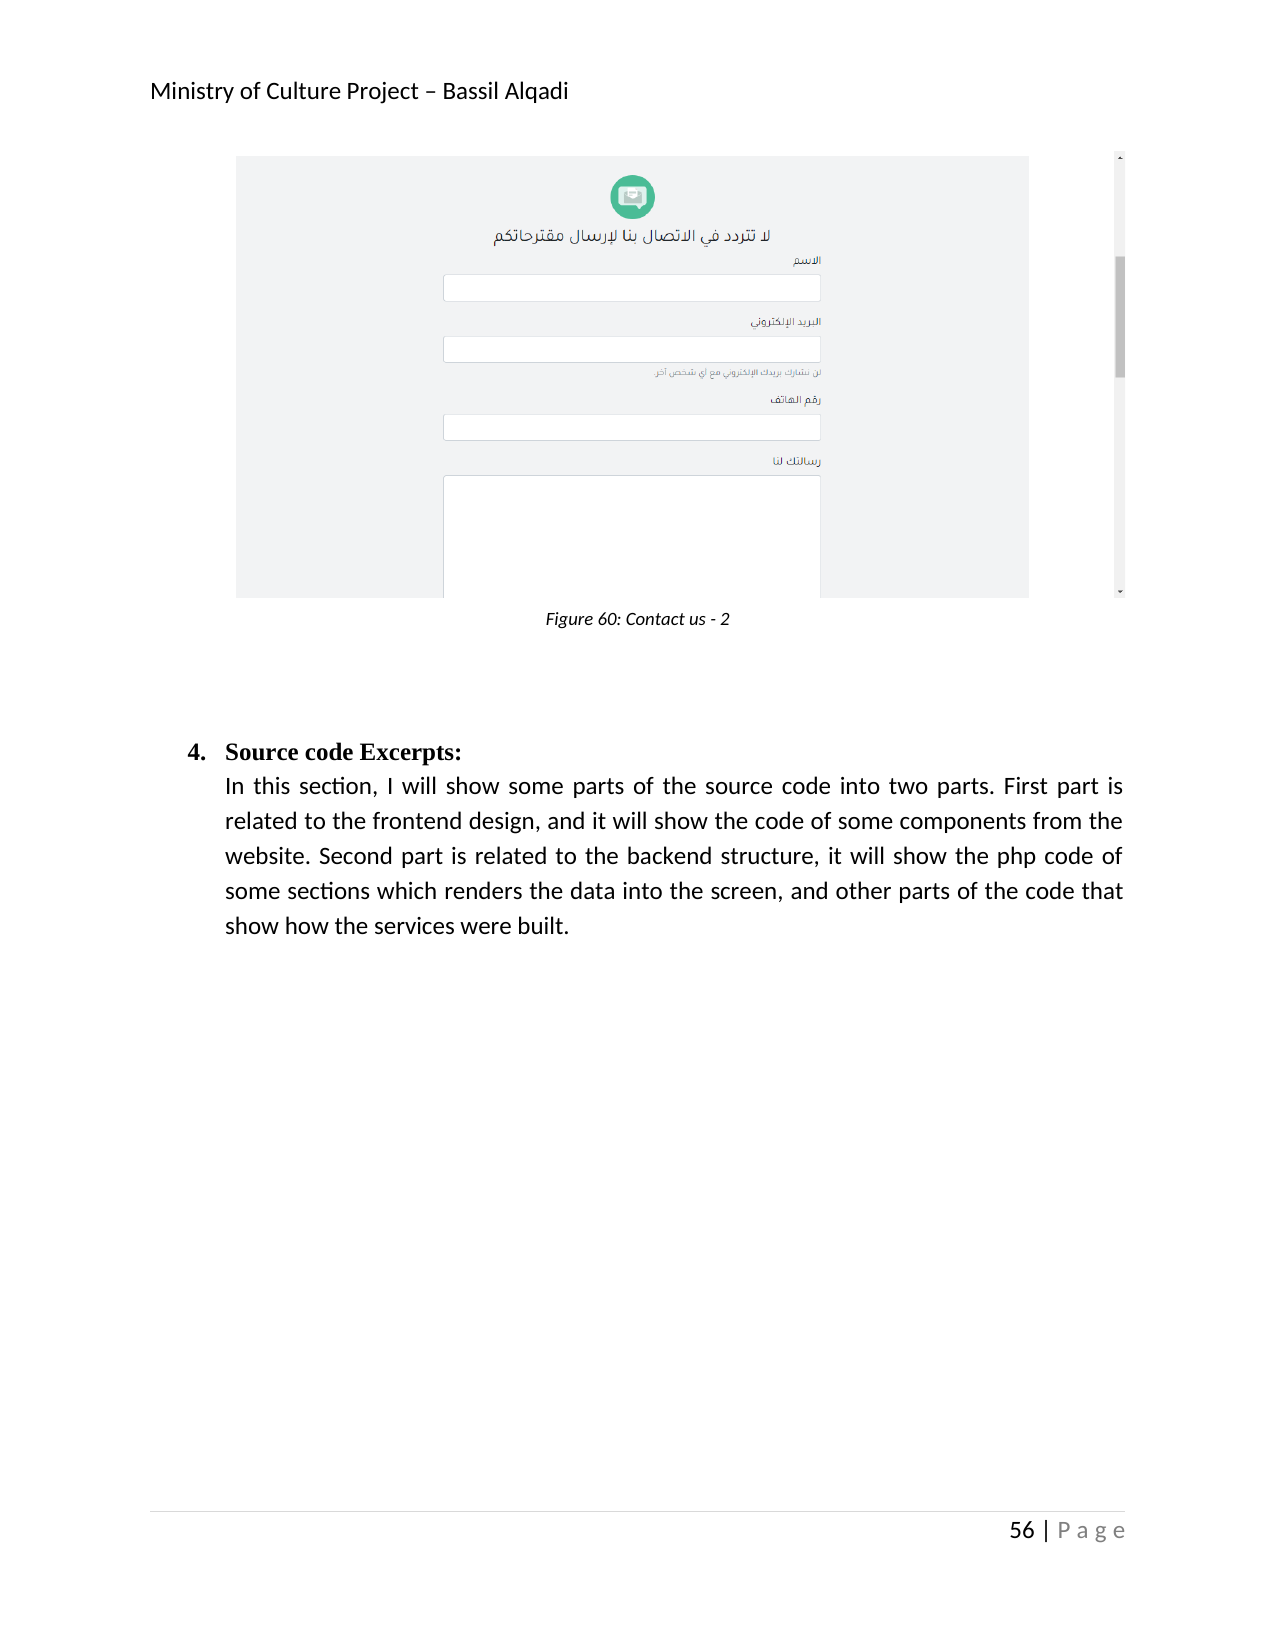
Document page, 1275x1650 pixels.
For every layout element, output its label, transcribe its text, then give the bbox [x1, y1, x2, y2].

subtitle Source code Excerpts: [187, 737, 1125, 766]
text In this section, I will show some parts of the source code into two parts. First part is related to the frontend design, and it will show the code of some components from the website. Second part is related to the backend structure, it will show the php code of some sections which renders the data into the screen, and other parts of the code that show how the services were built. [225, 771, 1125, 941]
picture [150, 151, 1125, 598]
